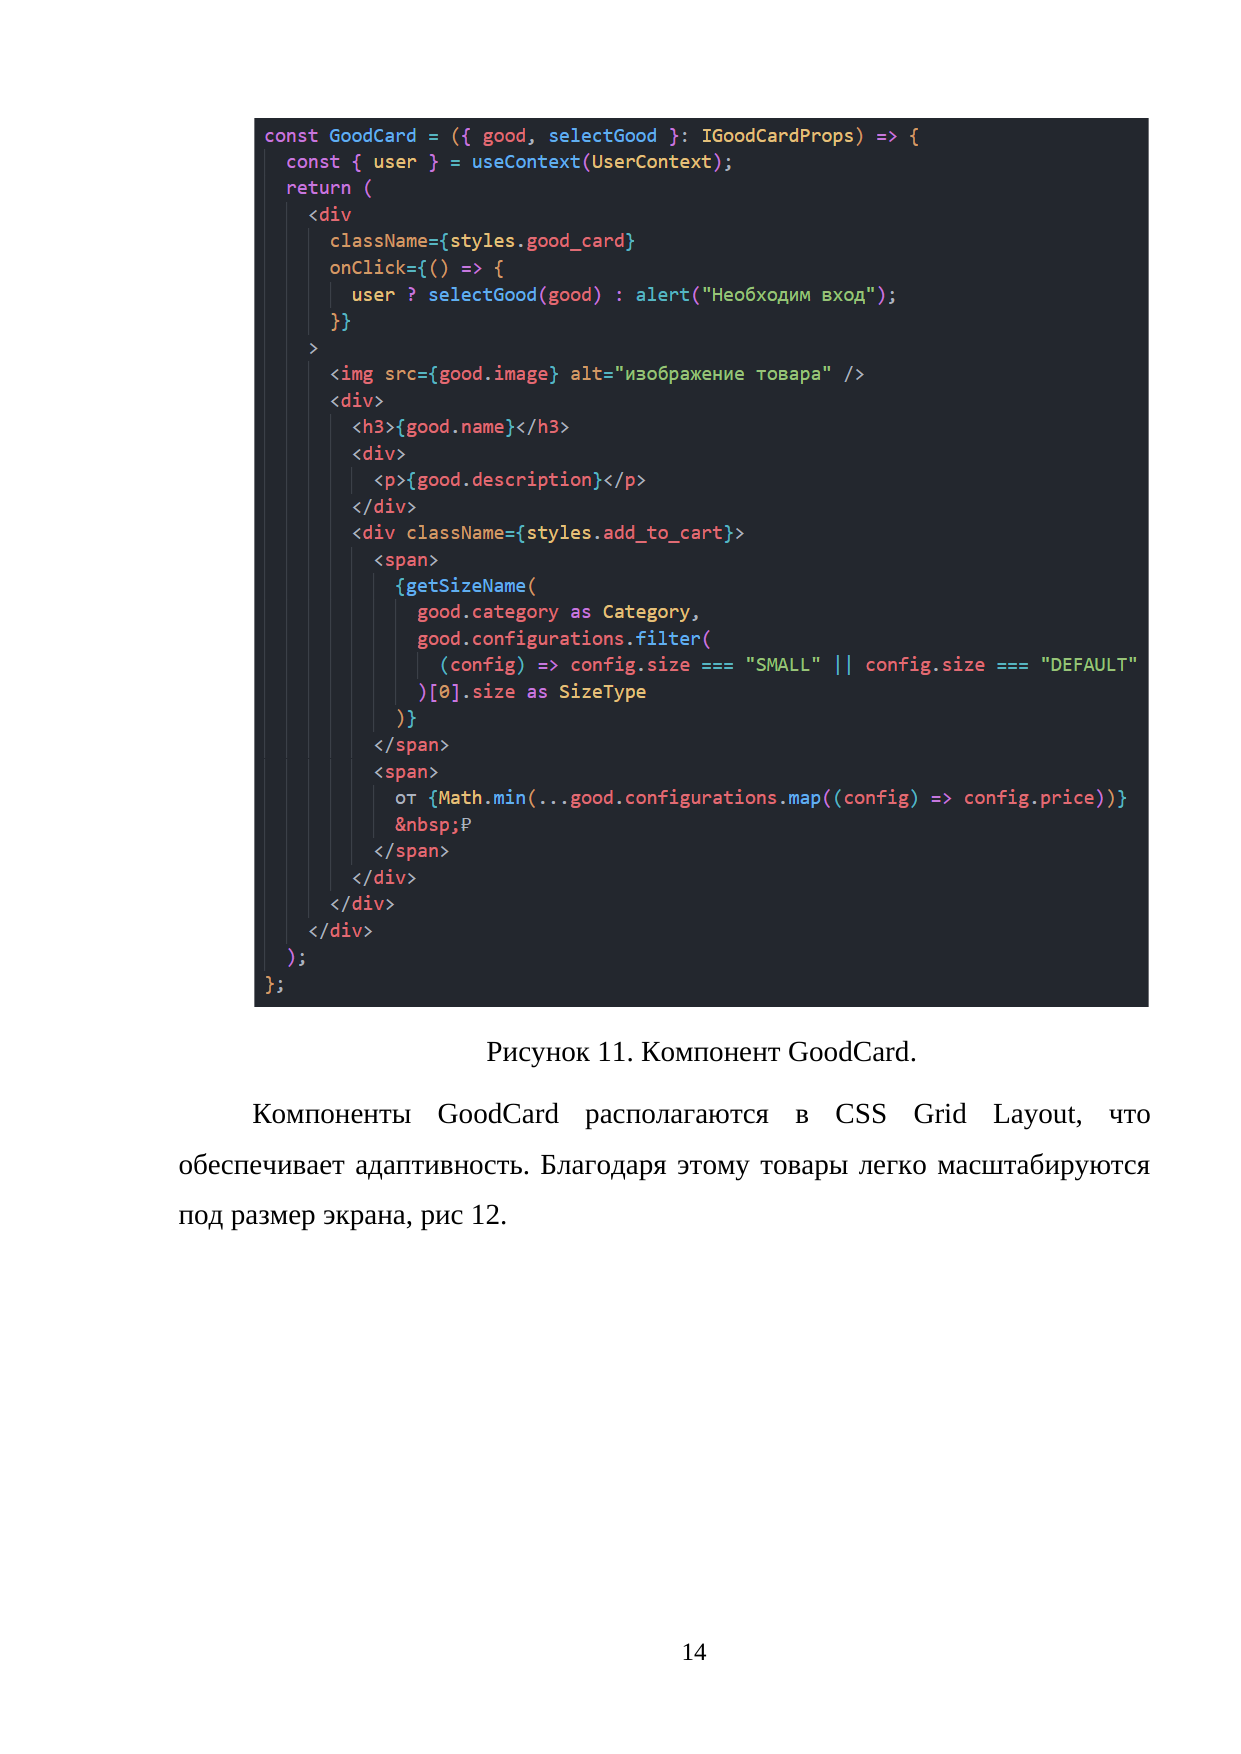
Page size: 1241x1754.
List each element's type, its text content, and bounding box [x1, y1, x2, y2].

text Рисунок 11. Компонент GoodCard. [178, 1034, 1151, 1067]
text Компоненты GoodCard располагаются в CSS Grid Layout, что обеспечивает адаптивность. Благодаря этому товары легко масштабируются под размер экрана, рис 12. [178, 1096, 1151, 1231]
picture [254, 118, 1149, 1007]
